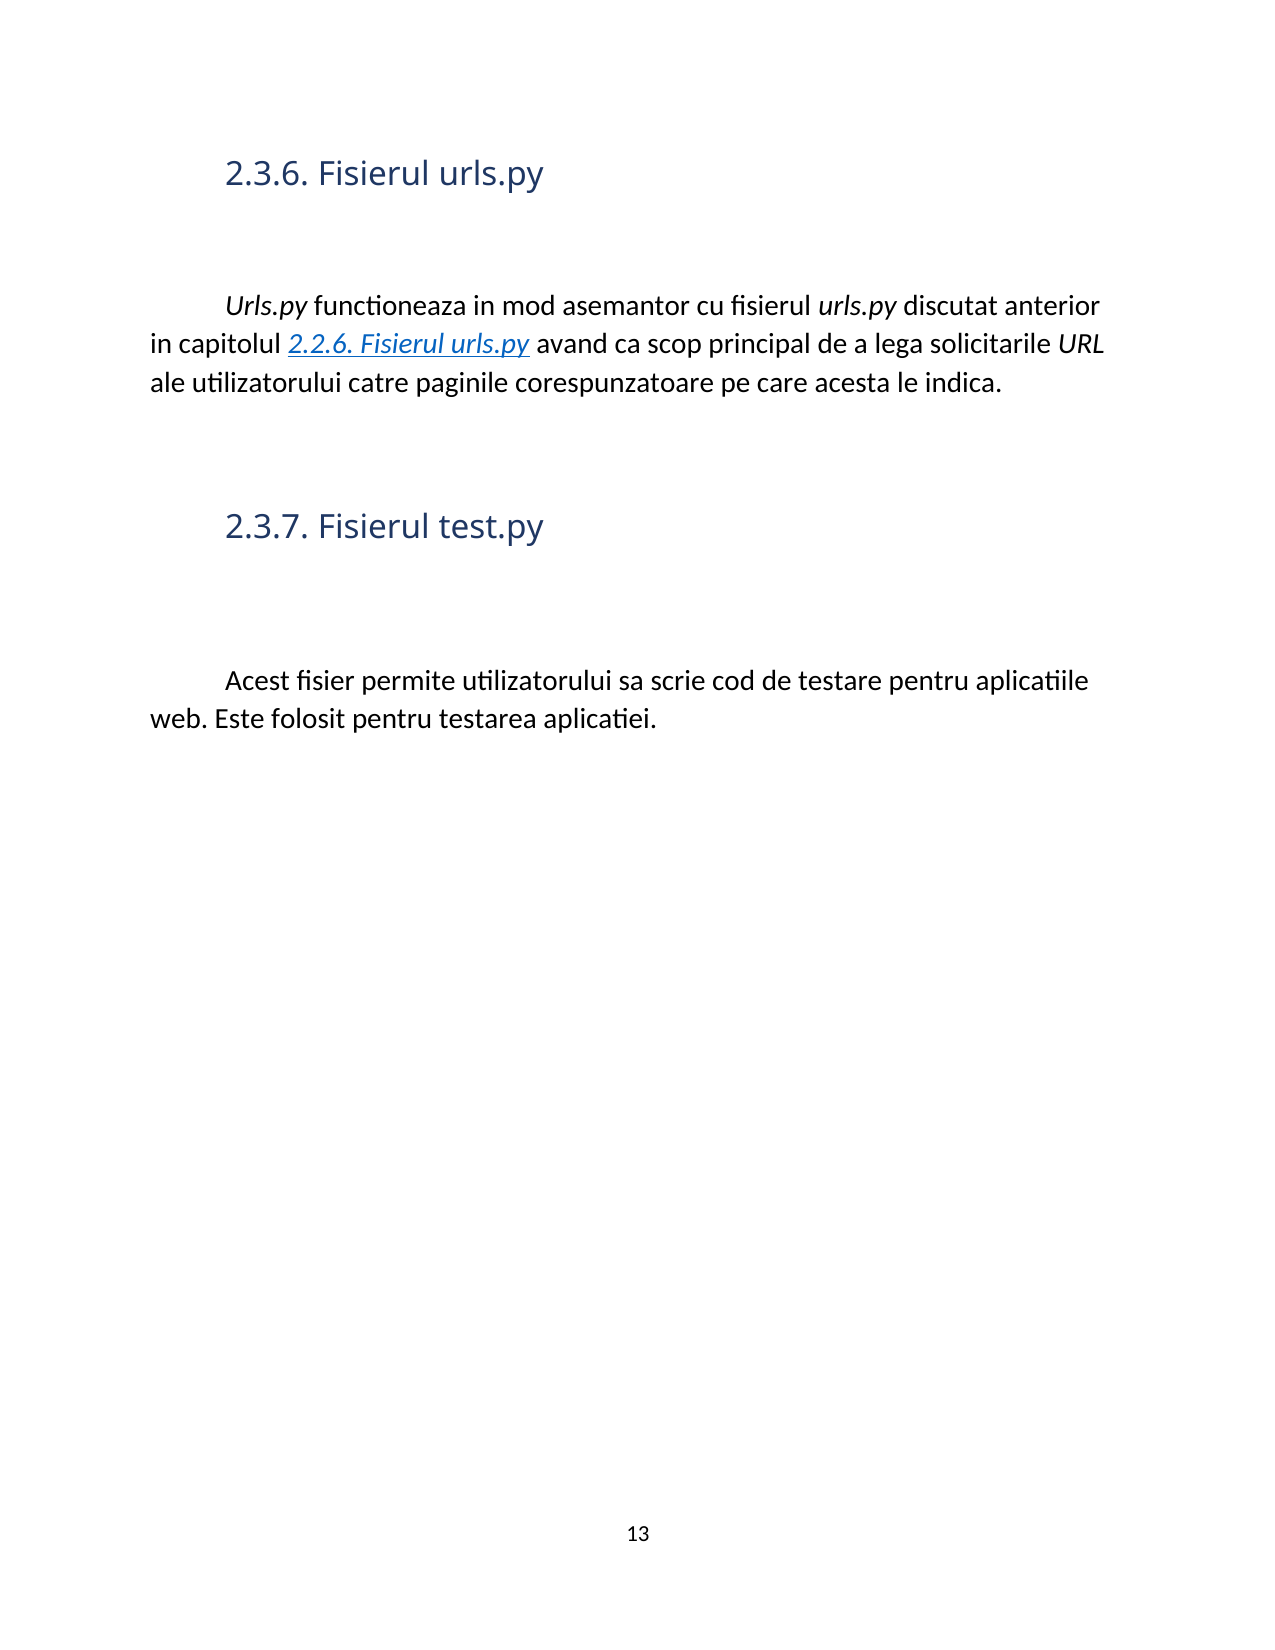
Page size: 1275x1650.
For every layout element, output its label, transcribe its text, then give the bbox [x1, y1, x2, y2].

text Acest fisier permite utilizatorului sa scrie cod de testare pentru aplicatiile web. Este folosit pentru testarea aplicatiei. [150, 662, 1125, 736]
text Urls.py functioneaza in mod asemantor cu fisierul urls.py discutat anterior in capitolul 2.2.6. Fisierul urls.py avand ca scop principal de a lega solicitarile URL ale utilizatorului catre paginile corespunzatoare pe care acesta le indica. [150, 287, 1125, 399]
subtitle 2.3.7. Fisierul test.py [225, 502, 1125, 548]
subtitle 2.3.6. Fisierul urls.py [225, 150, 1125, 195]
